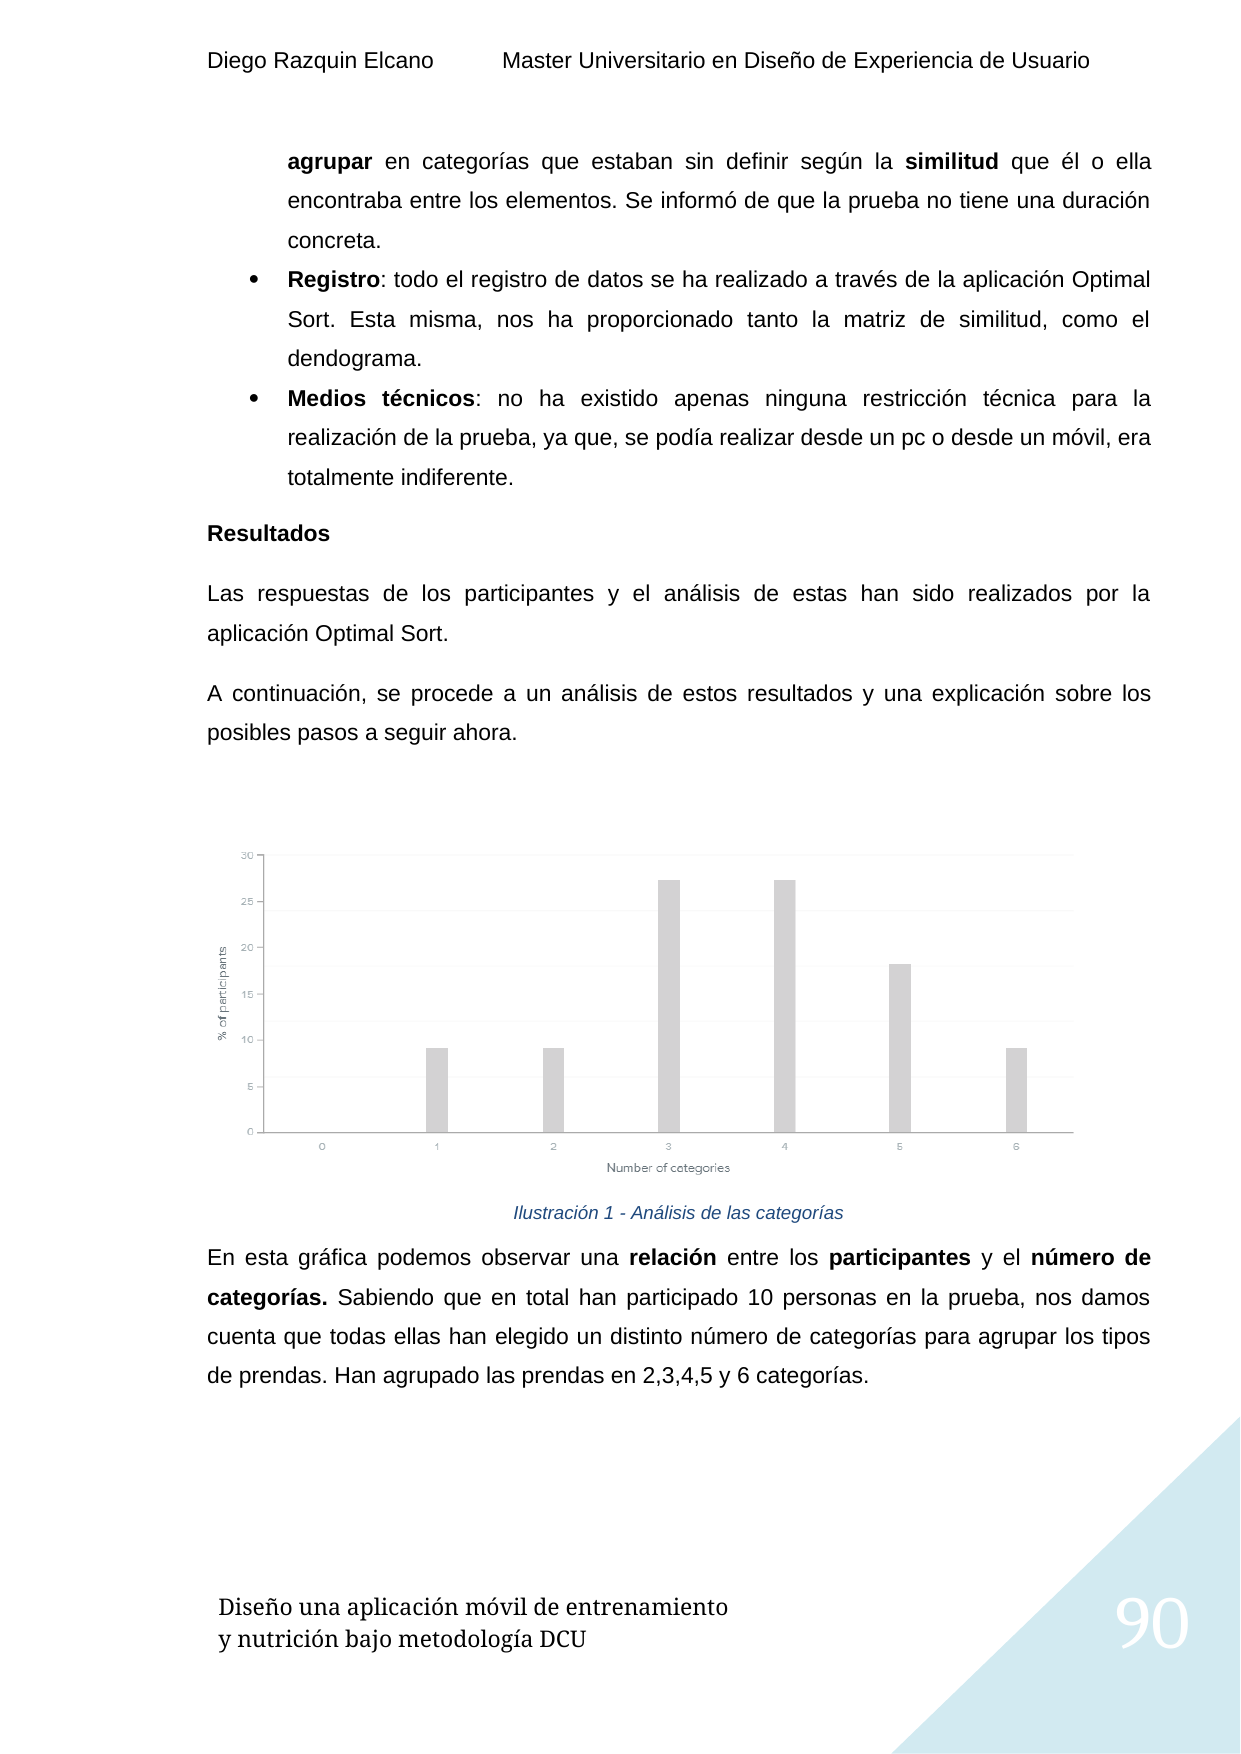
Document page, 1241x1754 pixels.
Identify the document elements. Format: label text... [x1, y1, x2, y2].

picture [206, 840, 1093, 1181]
text Las respuestas de los participantes y el análisis de estas han sido realizados por la aplicación Optimal Sort. [207, 580, 1152, 646]
list Registro: todo el registro de datos se ha realizado a través de la aplicación Optimal Sort. Esta misma, nos ha proporcionado tanto la matriz de similitud, como el dendograma. [250, 266, 1152, 371]
list Medios técnicos: no ha existido apenas ninguna restricción técnica para la realización de la prueba, ya que, se podía realizar desde un pc o desde un móvil, era totalmente indiferente. [250, 384, 1152, 490]
text A continuación, se procede a un análisis de estos resultados y una explicación sobre los posibles pasos a seguir ahora. [207, 680, 1152, 746]
text Ilustración 1 - Análisis de las categorías [207, 1202, 1152, 1223]
text En esta gráfica podemos observar una relación entre los participantes y el número de categorías. Sabiendo que en total han participado 10 personas en la prueba, nos damos cuenta que todas ellas han elegido un distinto número de categorías para agrupar los tipos de prendas. Han agrupado las prendas en 2,3,4,5 y 6 categorías. [207, 1244, 1152, 1389]
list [250, 148, 1152, 253]
text Resultados [207, 520, 1152, 546]
